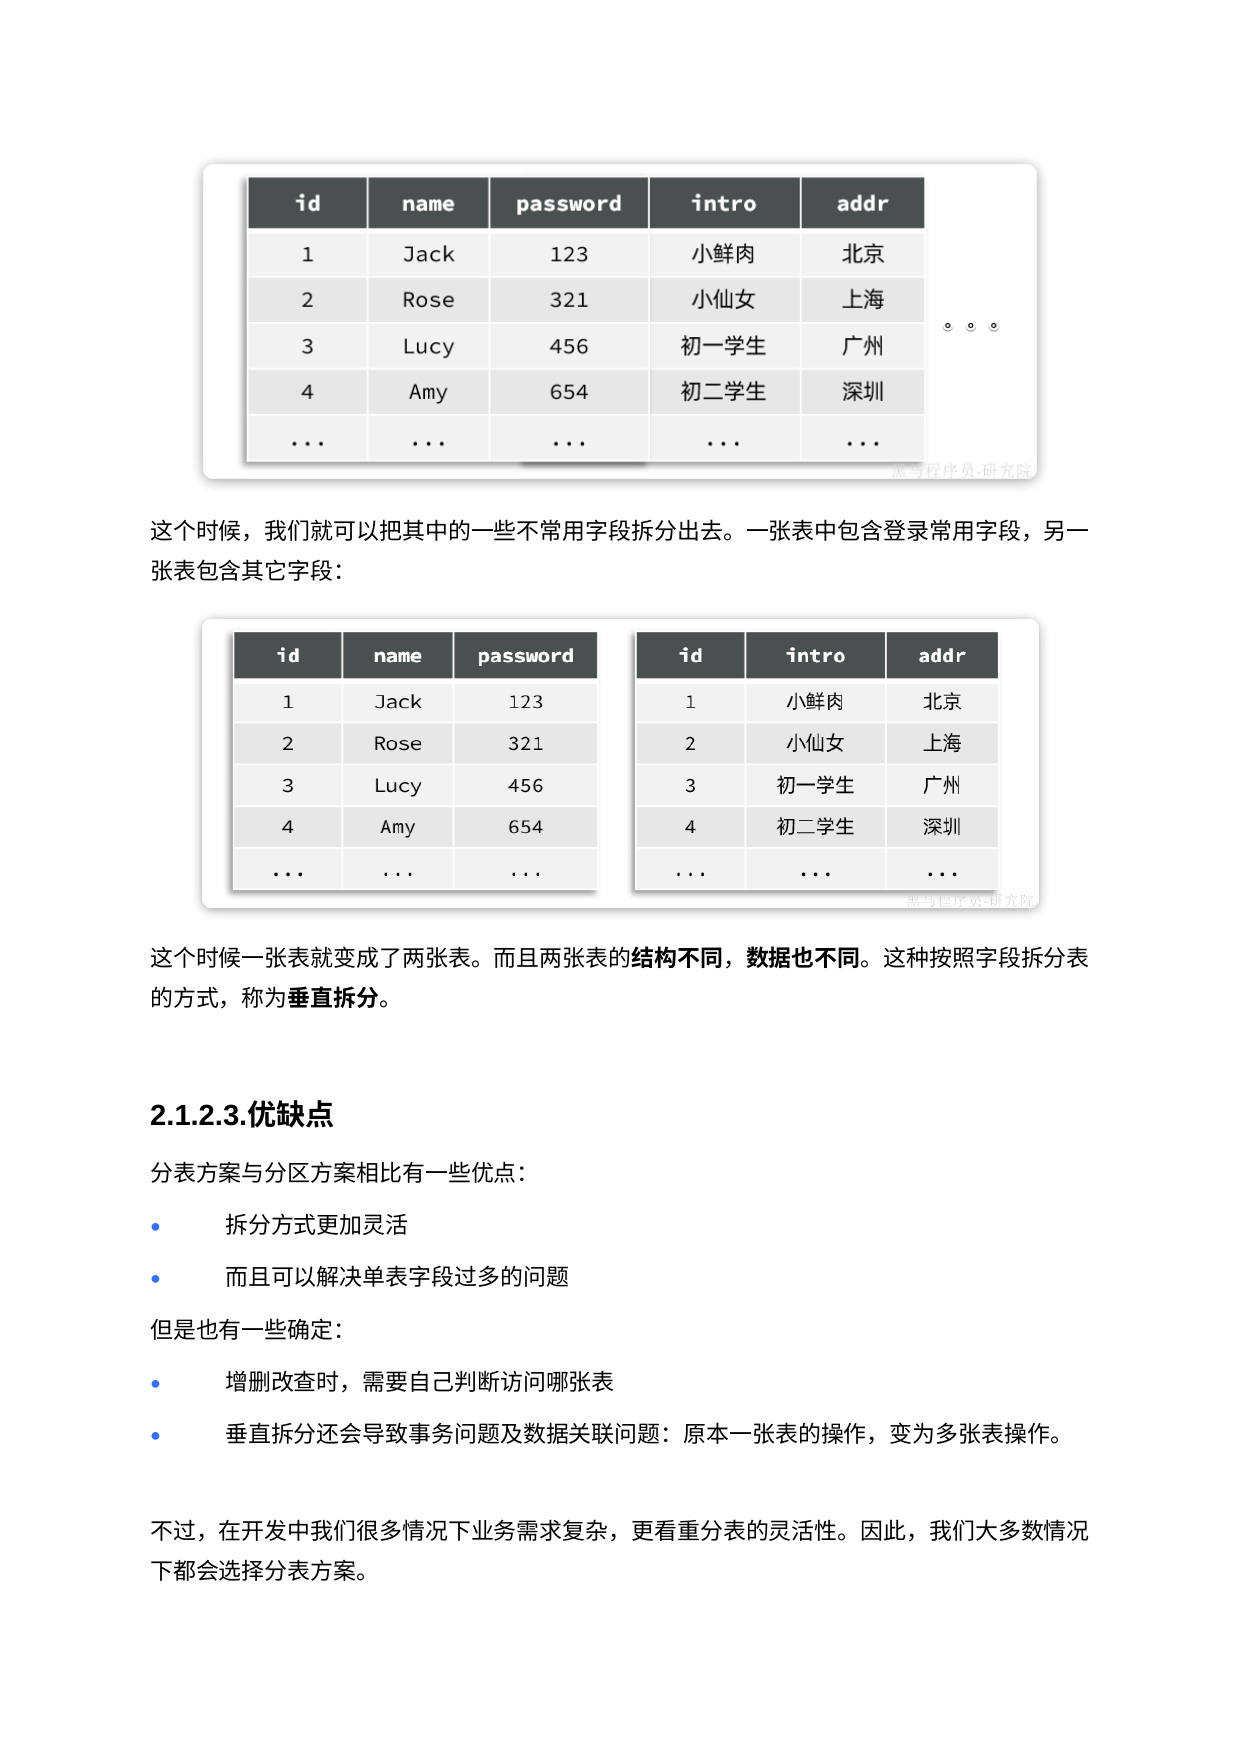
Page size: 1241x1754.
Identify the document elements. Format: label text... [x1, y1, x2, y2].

list 而且可以解决单表字段过多的问题 [150, 1259, 1090, 1292]
list 增删改查时，需要自己判断访问哪张表 [150, 1364, 1090, 1397]
text 分表方案与分区方案相比有一些优点： [150, 1154, 1090, 1188]
text 这个时候，我们就可以把其中的一些不常用字段拆分出去。一张表中包含登录常用字段，另一张表包含其它字段： [150, 513, 1090, 586]
picture [188, 150, 1052, 496]
list 垂直拆分还会导致事务问题及数据关联问题：原本一张表的操作，变为多张表操作。 [150, 1416, 1090, 1449]
text 这个时候一张表就变成了两张表。而且两张表的结构不同，数据也不同。这种按照字段拆分表的方式，称为垂直拆分。 [150, 940, 1090, 1013]
text 2.1.2.3.优缺点 [150, 1091, 1090, 1134]
list 拆分方式更加灵活 [150, 1207, 1090, 1240]
text 不过，在开发中我们很多情况下业务需求复杂，更看重分表的灵活性。因此，我们大多数情况下都会选择分表方案。 [150, 1513, 1090, 1586]
text 但是也有一些确定： [150, 1311, 1090, 1345]
picture [188, 605, 1052, 923]
